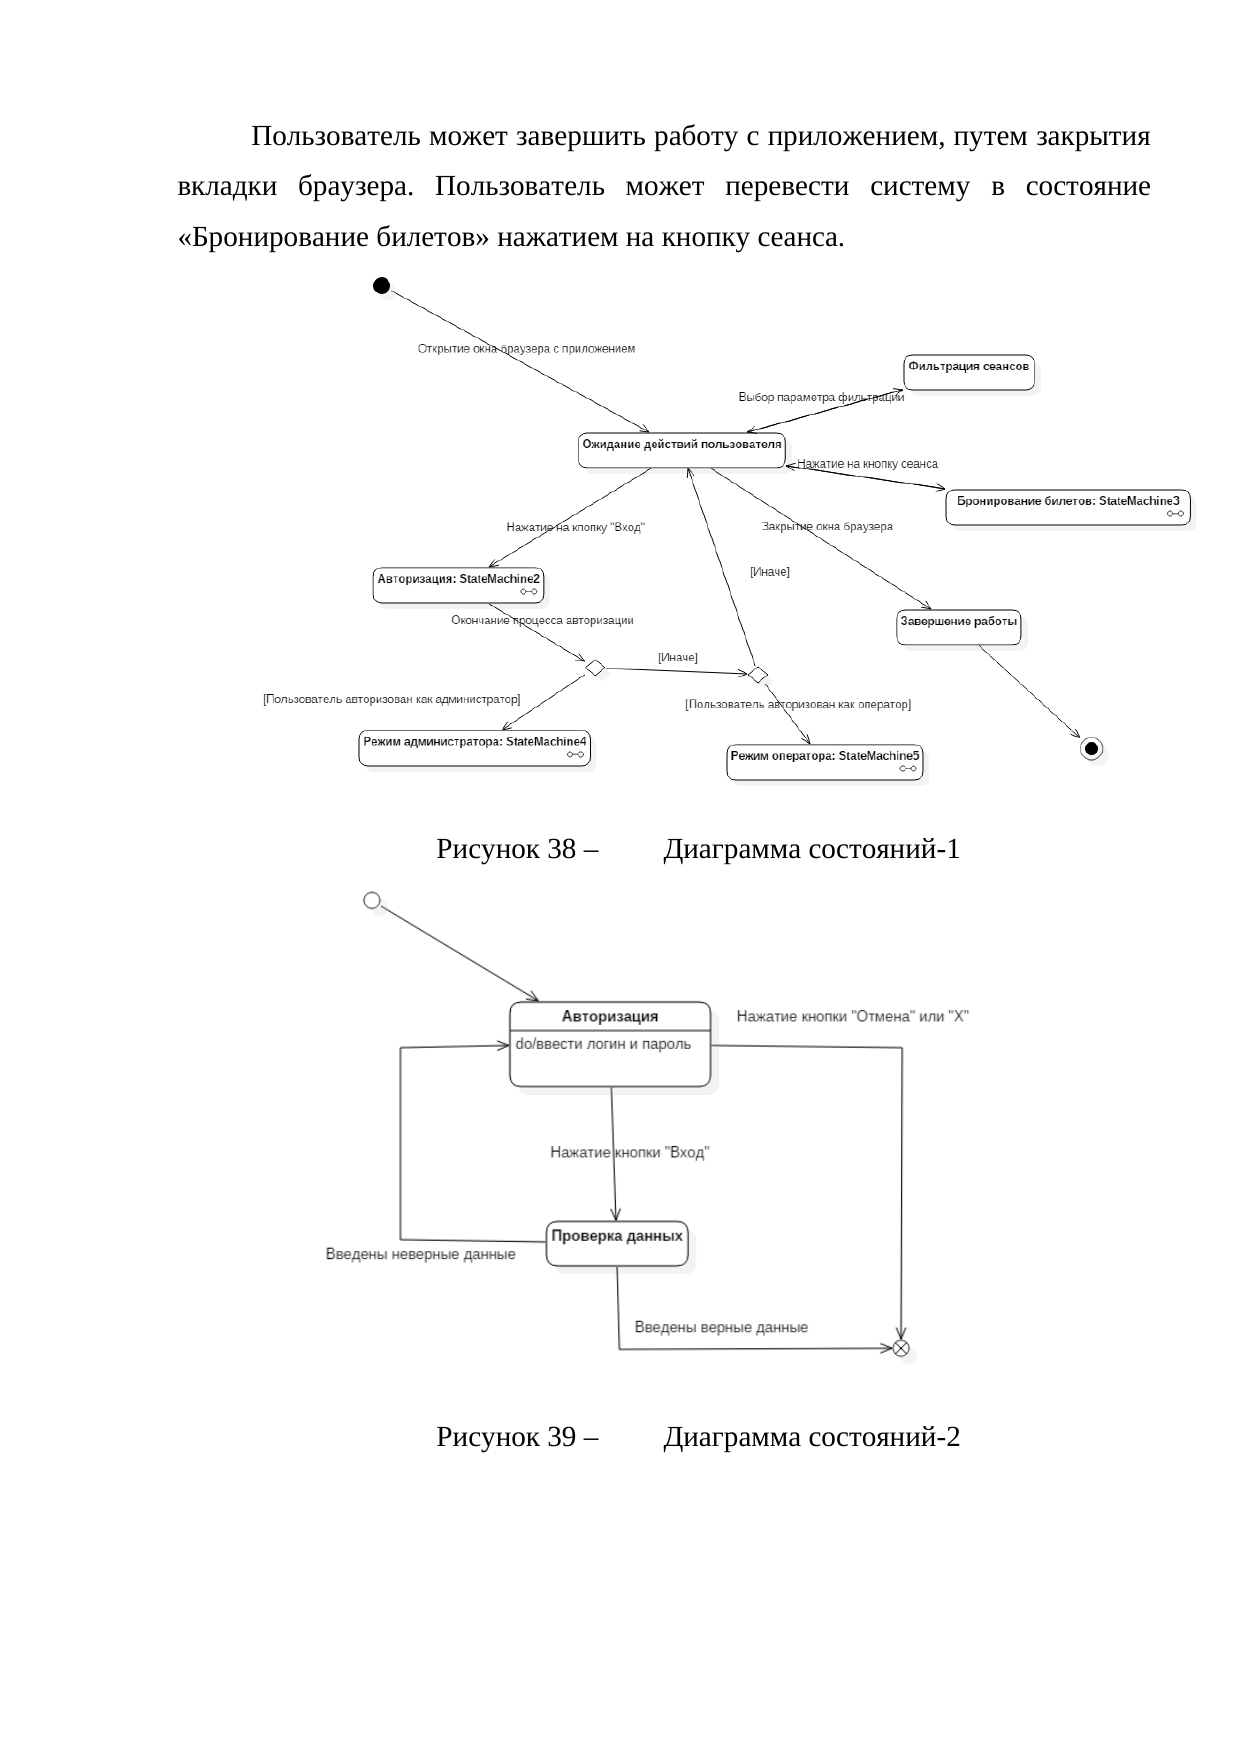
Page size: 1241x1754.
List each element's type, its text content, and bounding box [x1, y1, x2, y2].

picture [251, 268, 1225, 815]
text Пользователь может завершить работу с приложением, путем закрытия вкладки браузера. Пользователь может перевести систему в состояние «Бронирование билетов» нажатием на кнопку сеанса. [177, 118, 1152, 252]
picture [315, 881, 1014, 1402]
text Диаграмма состояний-1 [245, 831, 1152, 865]
text Диаграмма состояний-2 [245, 1419, 1152, 1452]
